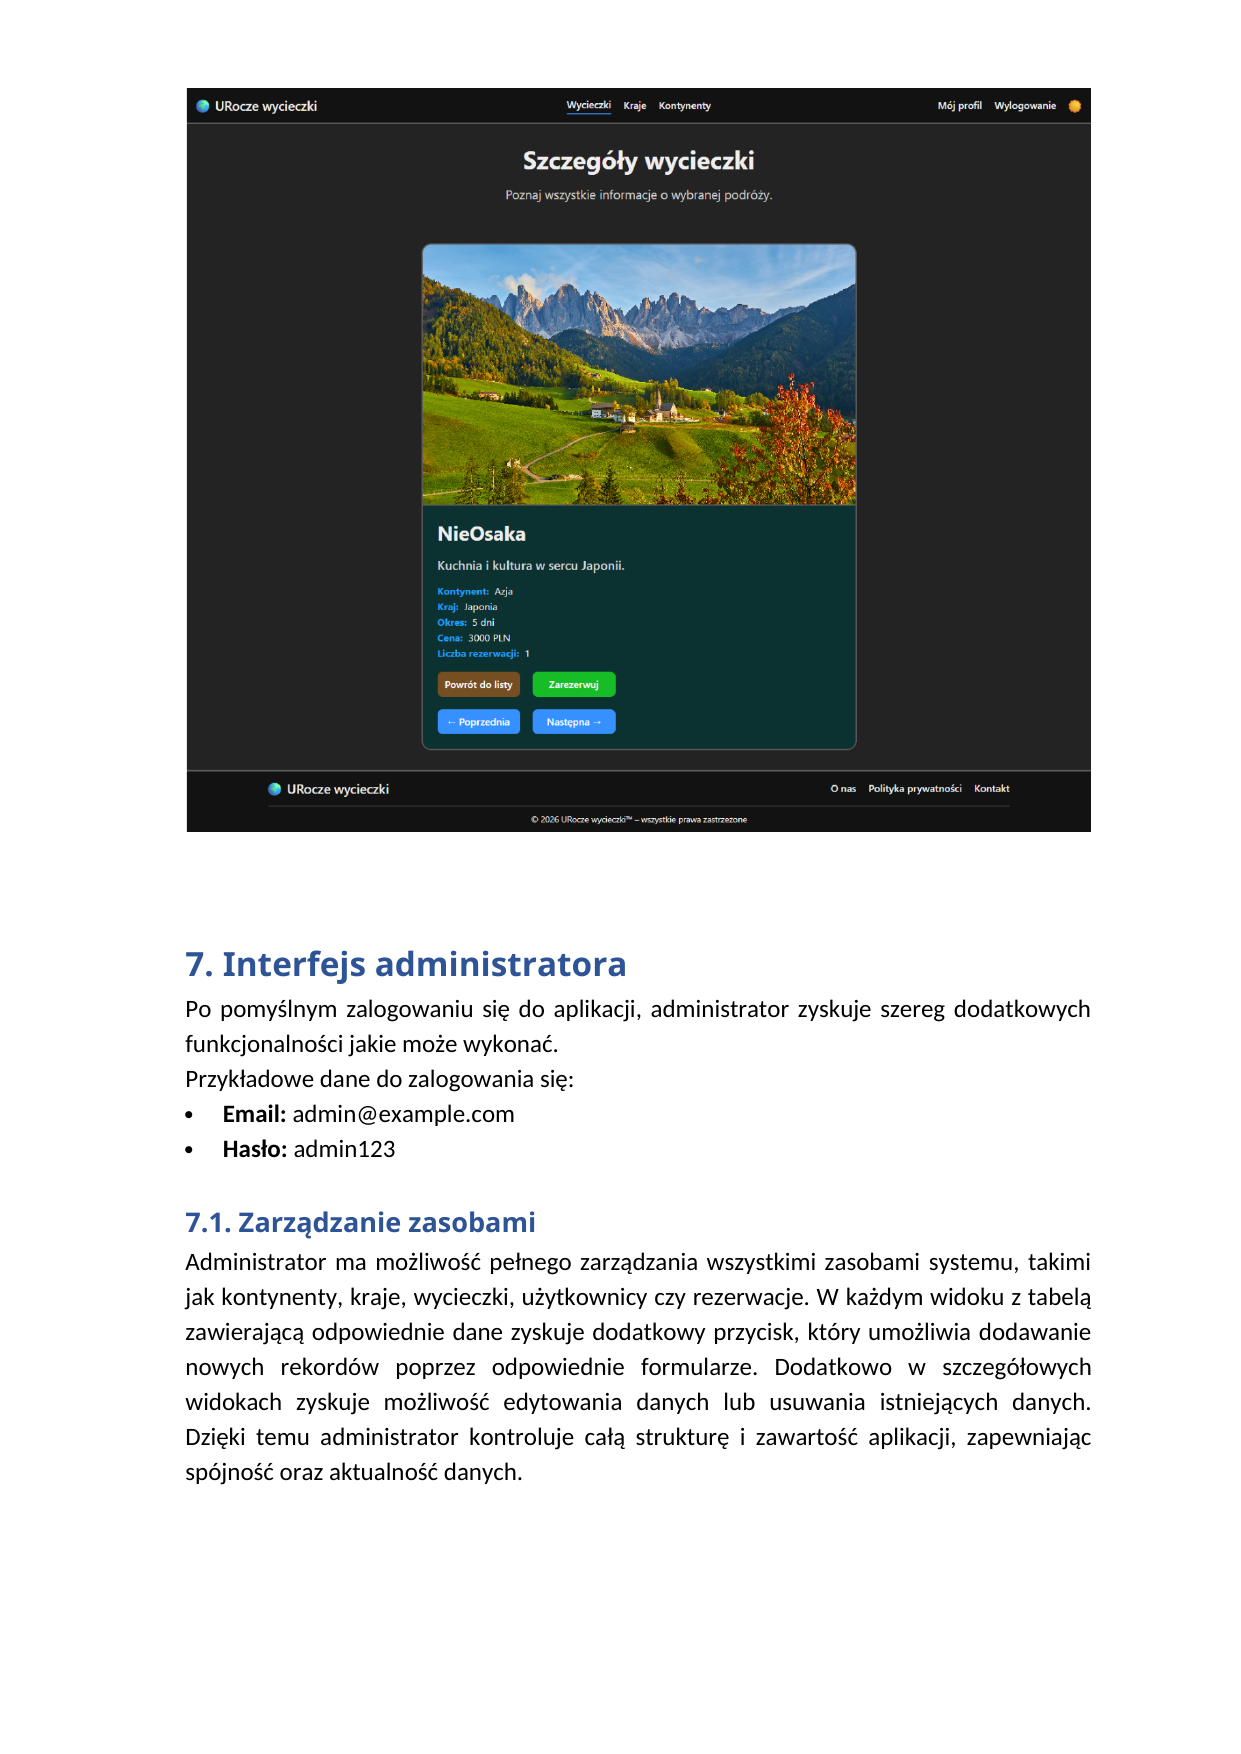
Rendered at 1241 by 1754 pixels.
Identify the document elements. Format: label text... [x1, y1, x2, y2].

picture [186, 88, 1091, 832]
text Po pomyślnym zalogowaniu się do aplikacji, administrator zyskuje szereg dodatkowych funkcjonalności jakie może wykonać. [185, 993, 1093, 1059]
subtitle Interfejs administratora [185, 941, 1093, 986]
list Email: admin@example.com [185, 1098, 1093, 1129]
subtitle 7.1. Zarządzanie zasobami [148, 1203, 1093, 1240]
text Przykładowe dane do zalogowania się: [185, 1063, 1093, 1094]
text Administrator ma możliwość pełnego zarządzania wszystkimi zasobami systemu, takimi jak kontynenty, kraje, wycieczki, użytkownicy czy rezerwacje. W każdym widoku z tabelą zawierającą odpowiednie dane zyskuje dodatkowy przycisk, który umożliwia dodawanie nowych rekordów poprzez odpowiednie formularze. Dodatkowo w szczegółowych widokach zyskuje możliwość edytowania danych lub usuwania istniejących danych. Dzięki temu administrator kontroluje całą strukturę i zawartość aplikacji, zapewniając spójność oraz aktualność danych. [185, 1246, 1093, 1486]
list Hasło: admin123 [185, 1133, 1093, 1164]
